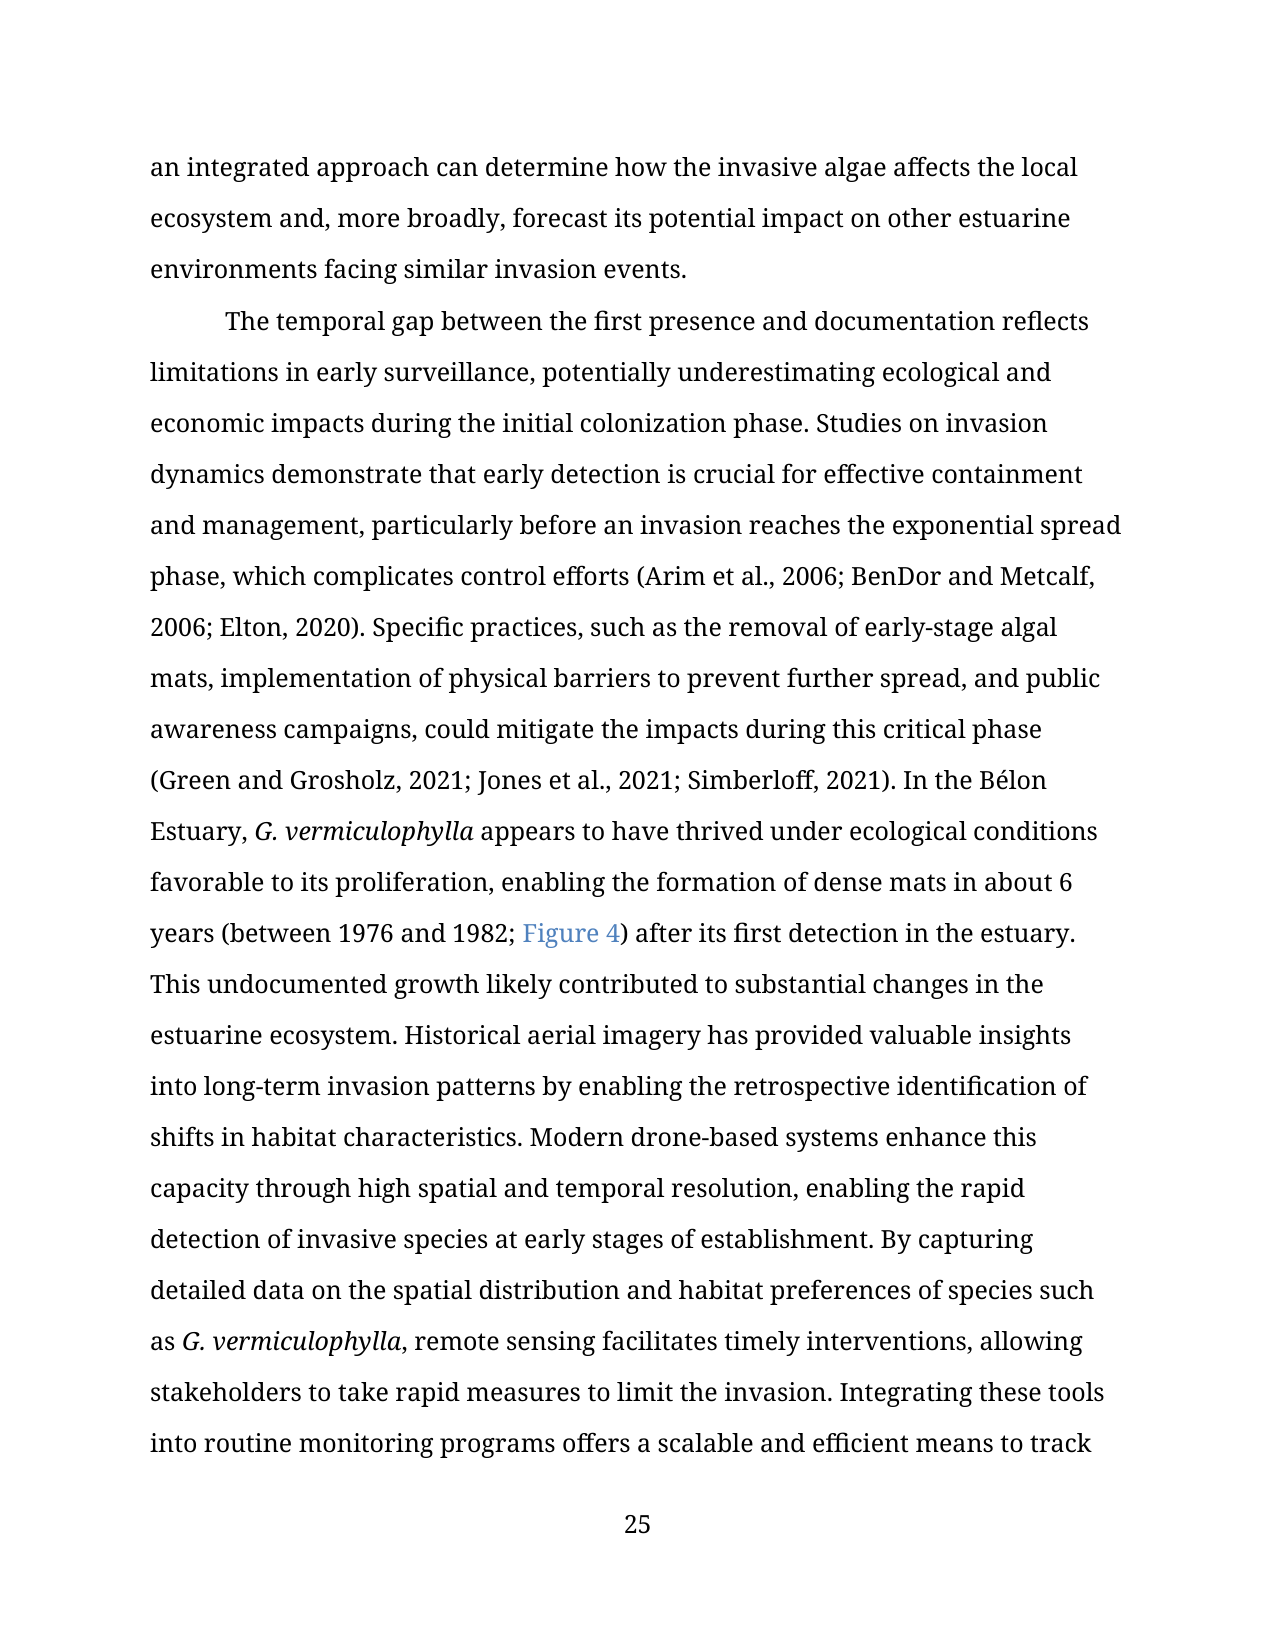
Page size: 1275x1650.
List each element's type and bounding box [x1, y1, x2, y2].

text [150, 303, 1125, 1460]
text [150, 150, 1125, 286]
